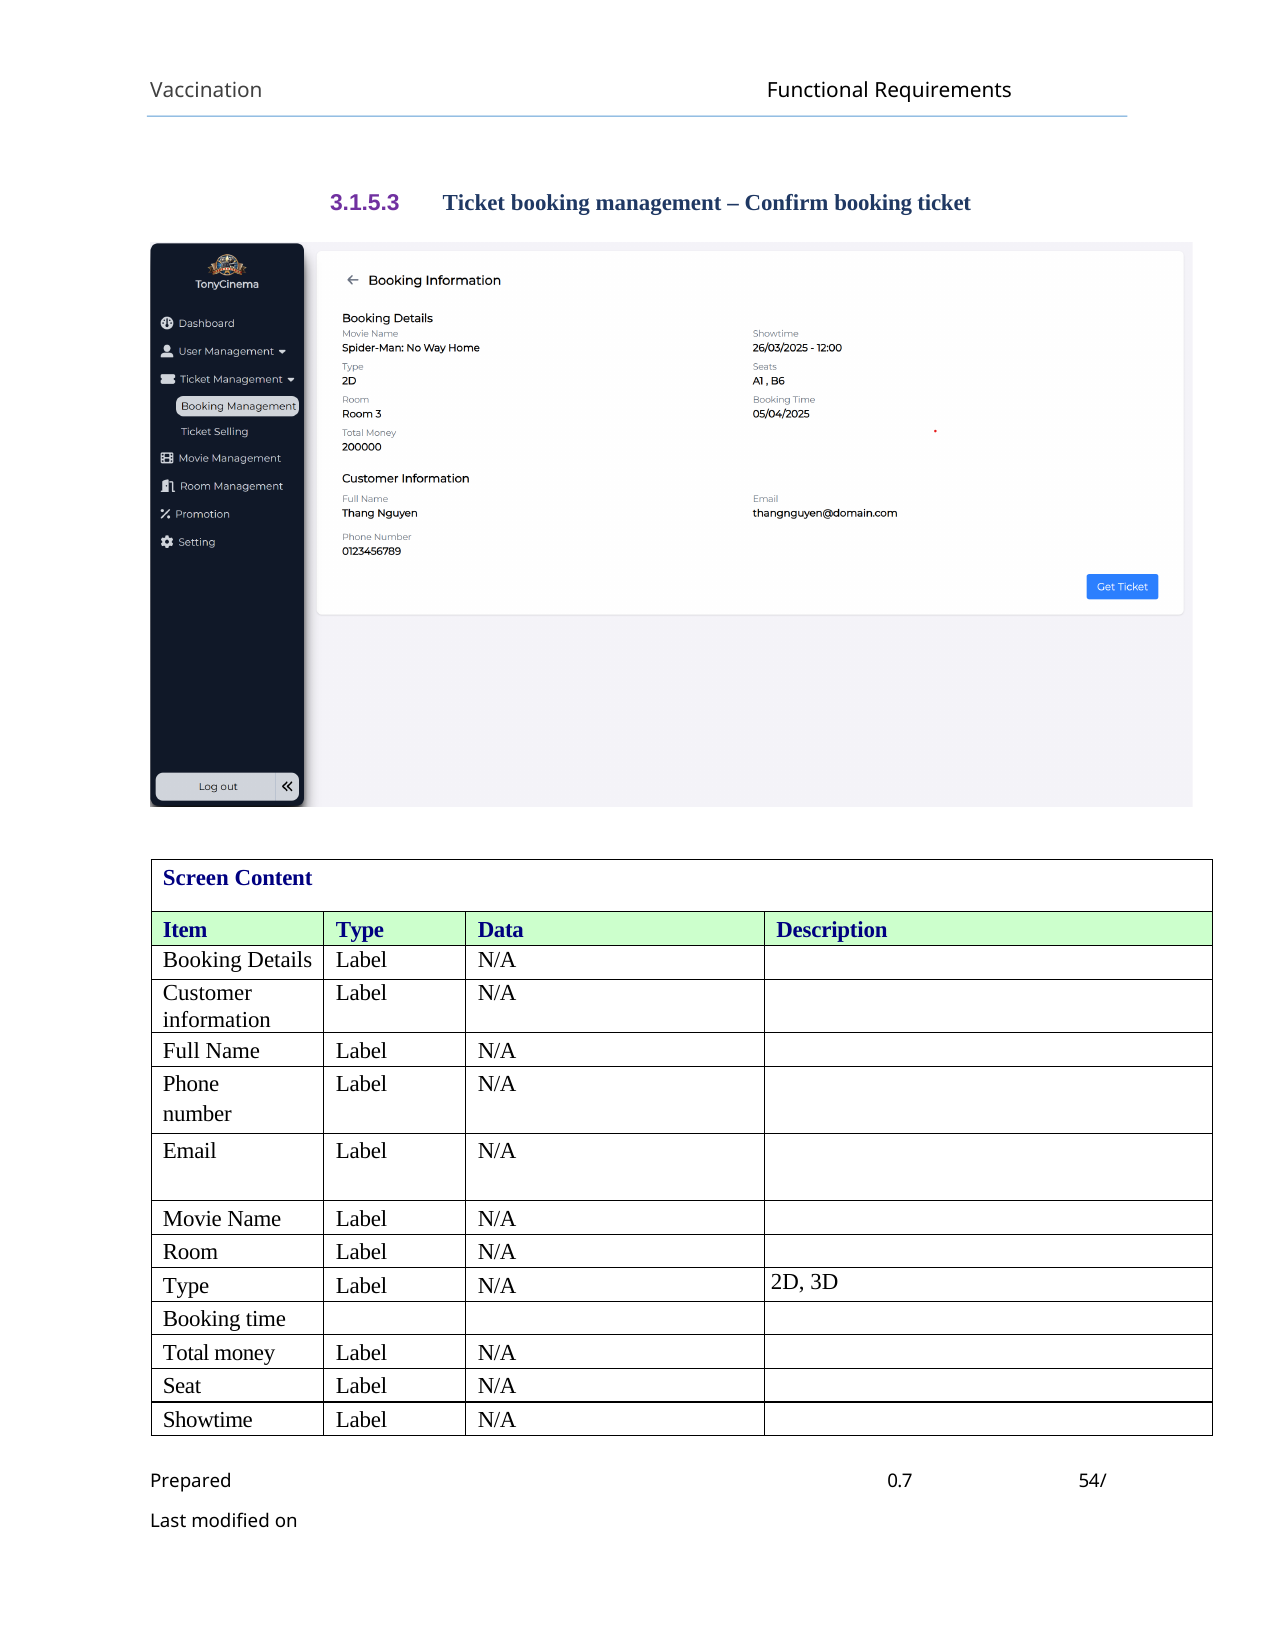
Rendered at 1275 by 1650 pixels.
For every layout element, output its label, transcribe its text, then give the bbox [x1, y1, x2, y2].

table_cell Label [324, 946, 465, 978]
table_cell Room [152, 1235, 323, 1267]
table_cell Email [152, 1134, 323, 1200]
table_cell [765, 1033, 1212, 1066]
table_cell Label [324, 1403, 465, 1435]
table_cell Movie Name [152, 1201, 323, 1234]
table_cell Label [324, 980, 465, 1032]
table_cell N/A [466, 1033, 764, 1066]
table_cell Item [152, 912, 323, 945]
table_cell [765, 946, 1212, 978]
table_cell N/A [466, 1335, 764, 1368]
table_cell Label [324, 1134, 465, 1200]
table_cell Label [324, 1201, 465, 1234]
table_cell [765, 1235, 1212, 1267]
table_cell Data [466, 912, 764, 945]
table_cell N/A [466, 1268, 764, 1301]
table_cell Booking Details [152, 946, 323, 978]
table_cell Label [324, 1369, 465, 1401]
table_cell Booking time [152, 1302, 323, 1334]
table_cell Label [324, 1335, 465, 1368]
table_cell Description [765, 912, 1212, 945]
picture [150, 242, 1193, 807]
table_cell N/A [466, 1201, 764, 1234]
table_cell Type [324, 912, 465, 945]
table_cell 2D, 3D [765, 1268, 1212, 1301]
table_cell Full Name [152, 1033, 323, 1066]
table_cell [765, 1302, 1212, 1334]
table_cell Phone number [152, 1067, 323, 1133]
table_cell [765, 1201, 1212, 1234]
table_cell [765, 1134, 1212, 1200]
table_cell Total money [152, 1335, 323, 1368]
table_cell [765, 1403, 1212, 1435]
table_cell [765, 1335, 1212, 1368]
table_cell N/A [466, 946, 764, 978]
table_cell Label [324, 1268, 465, 1301]
table_cell [765, 1067, 1212, 1133]
table_cell [765, 980, 1212, 1032]
table_cell Label [324, 1067, 465, 1133]
table_cell Showtime [152, 1403, 323, 1435]
table_cell N/A [466, 1403, 764, 1435]
table_header Screen Content [152, 860, 1212, 911]
table_cell N/A [466, 1369, 764, 1401]
table_cell [466, 1302, 764, 1334]
table_cell Label [324, 1033, 465, 1066]
table_cell [324, 1302, 465, 1334]
table_cell Label [324, 1235, 465, 1267]
table_cell Customer information [152, 980, 323, 1032]
subtitle Ticket booking management – Confirm booking ticket [330, 189, 1275, 216]
table_cell N/A [466, 980, 764, 1032]
table_cell Seat [152, 1369, 323, 1401]
table_cell [765, 1369, 1212, 1401]
table_cell N/A [466, 1235, 764, 1267]
table_cell N/A [466, 1067, 764, 1133]
table_cell N/A [466, 1134, 764, 1200]
table_cell Type [152, 1268, 323, 1301]
